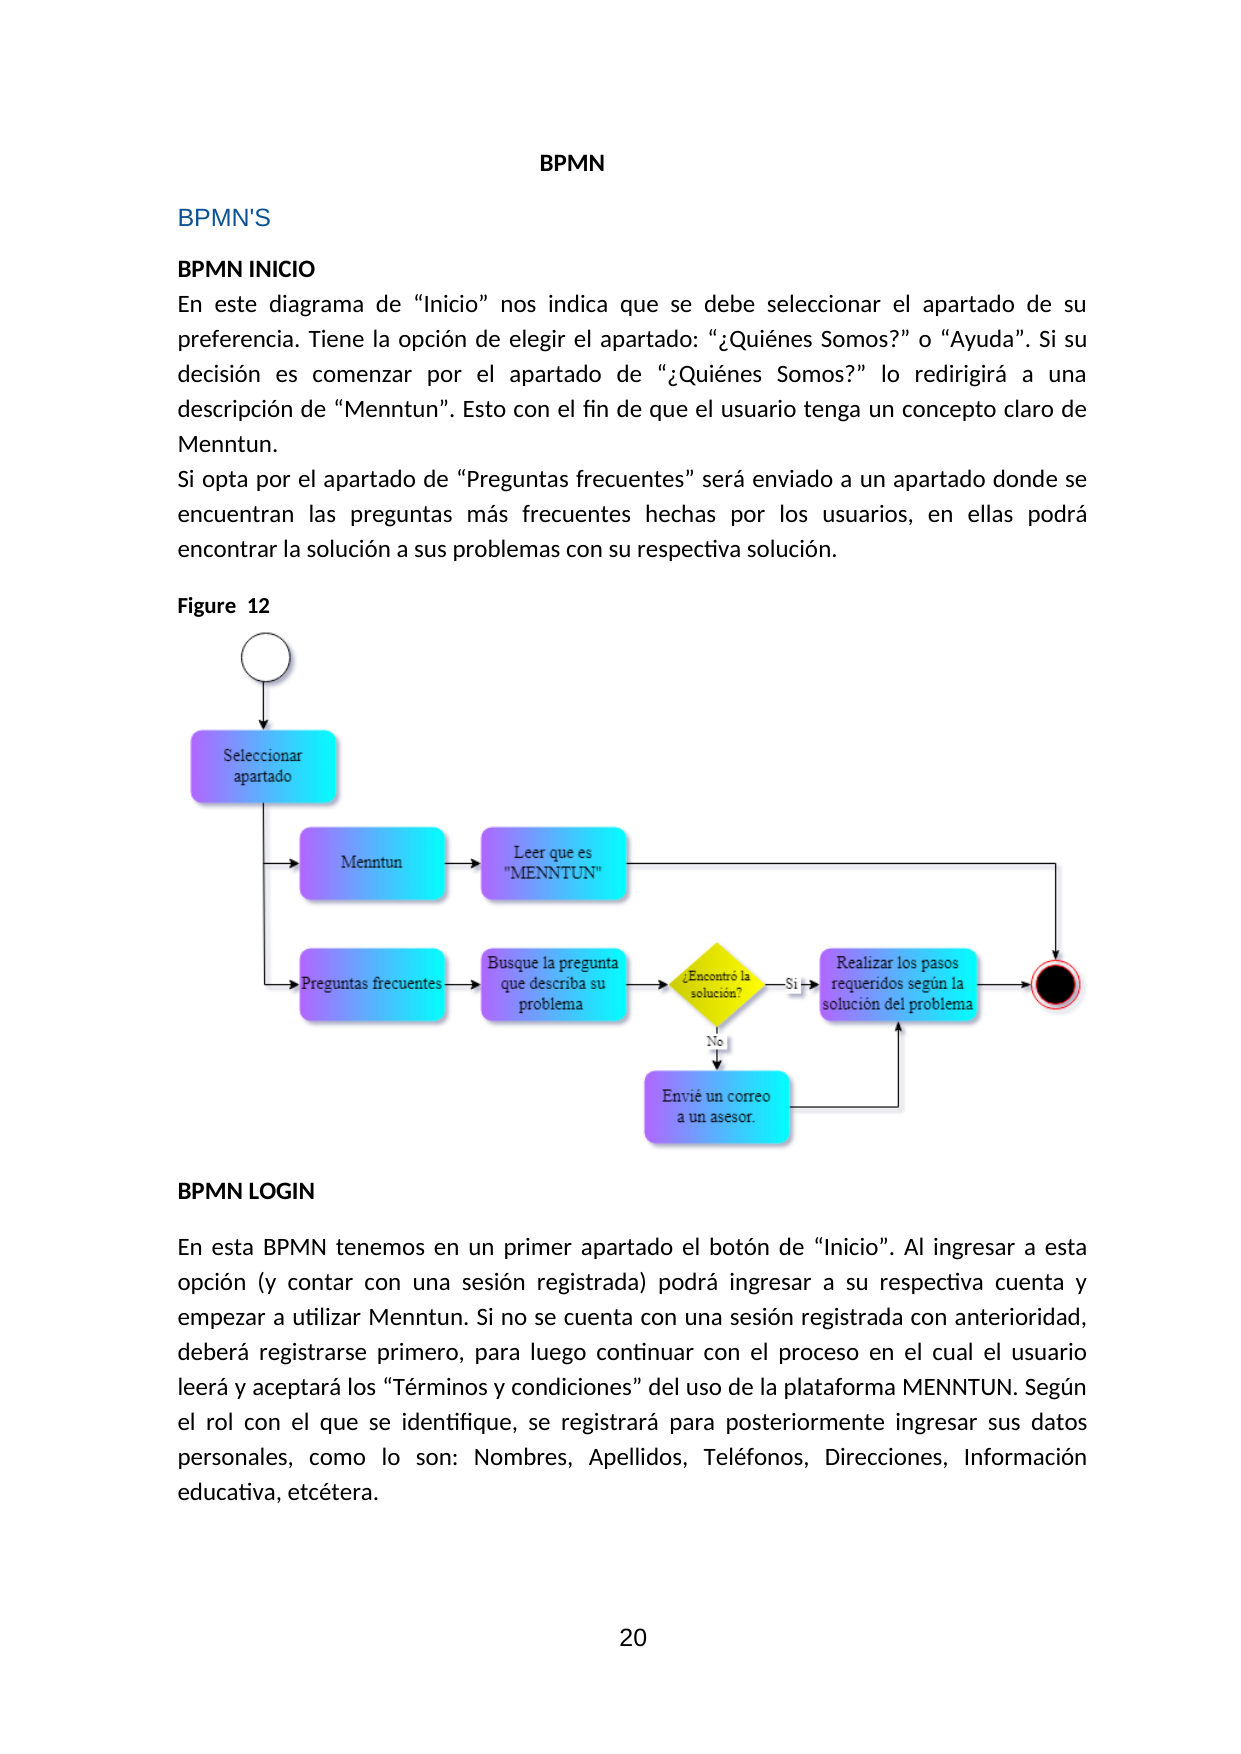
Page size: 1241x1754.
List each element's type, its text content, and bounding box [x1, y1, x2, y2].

text Si opta por el apartado de “Preguntas frecuentes” será enviado a un apartado donde se encuentran las preguntas más frecuentes hechas por los usuarios, en ellas podrá encontrar la solución a sus problemas con su respectiva solución. [177, 463, 1089, 563]
subtitle BPMN INICIO [177, 253, 1089, 283]
text En esta BPMN tenemos en un primer apartado el botón de “Inicio”. Al ingresar a esta opción (y contar con una sesión registrada) podrá ingresar a su respectiva cuenta y empezar a utilizar Menntun. Si no se cuenta con una sesión registrada con anterioridad, deberá registrarse primero, para luego continuar con el proceso en el cual el usuario leerá y aceptará los “Términos y condiciones” del uso de la plataforma MENNTUN. Según el rol con el que se identifique, se registrará para posteriormente ingresar sus datos personales, como lo son: Nombres, Apellidos, Teléfonos, Direcciones, Información educativa, etcétera. [177, 1231, 1089, 1507]
subtitle BPMN LOGIN [177, 1175, 1089, 1206]
text En este diagrama de “Inicio” nos indica que se debe seleccionar el apartado de su preferencia. Tiene la opción de elegir el apartado: “¿Quiénes Somos?” o “Ayuda”. Si su decisión es comenzar por el apartado de “¿Quiénes Somos?” lo redirigirá a una descripción de “Menntun”. Esto con el fin de que el usuario tenga un concepto claro de Menntun. [177, 288, 1089, 458]
picture [177, 623, 1089, 1155]
subtitle Figure 12 [177, 591, 1089, 619]
subtitle BPMN [177, 148, 967, 178]
text BPMN'S [177, 203, 1089, 232]
